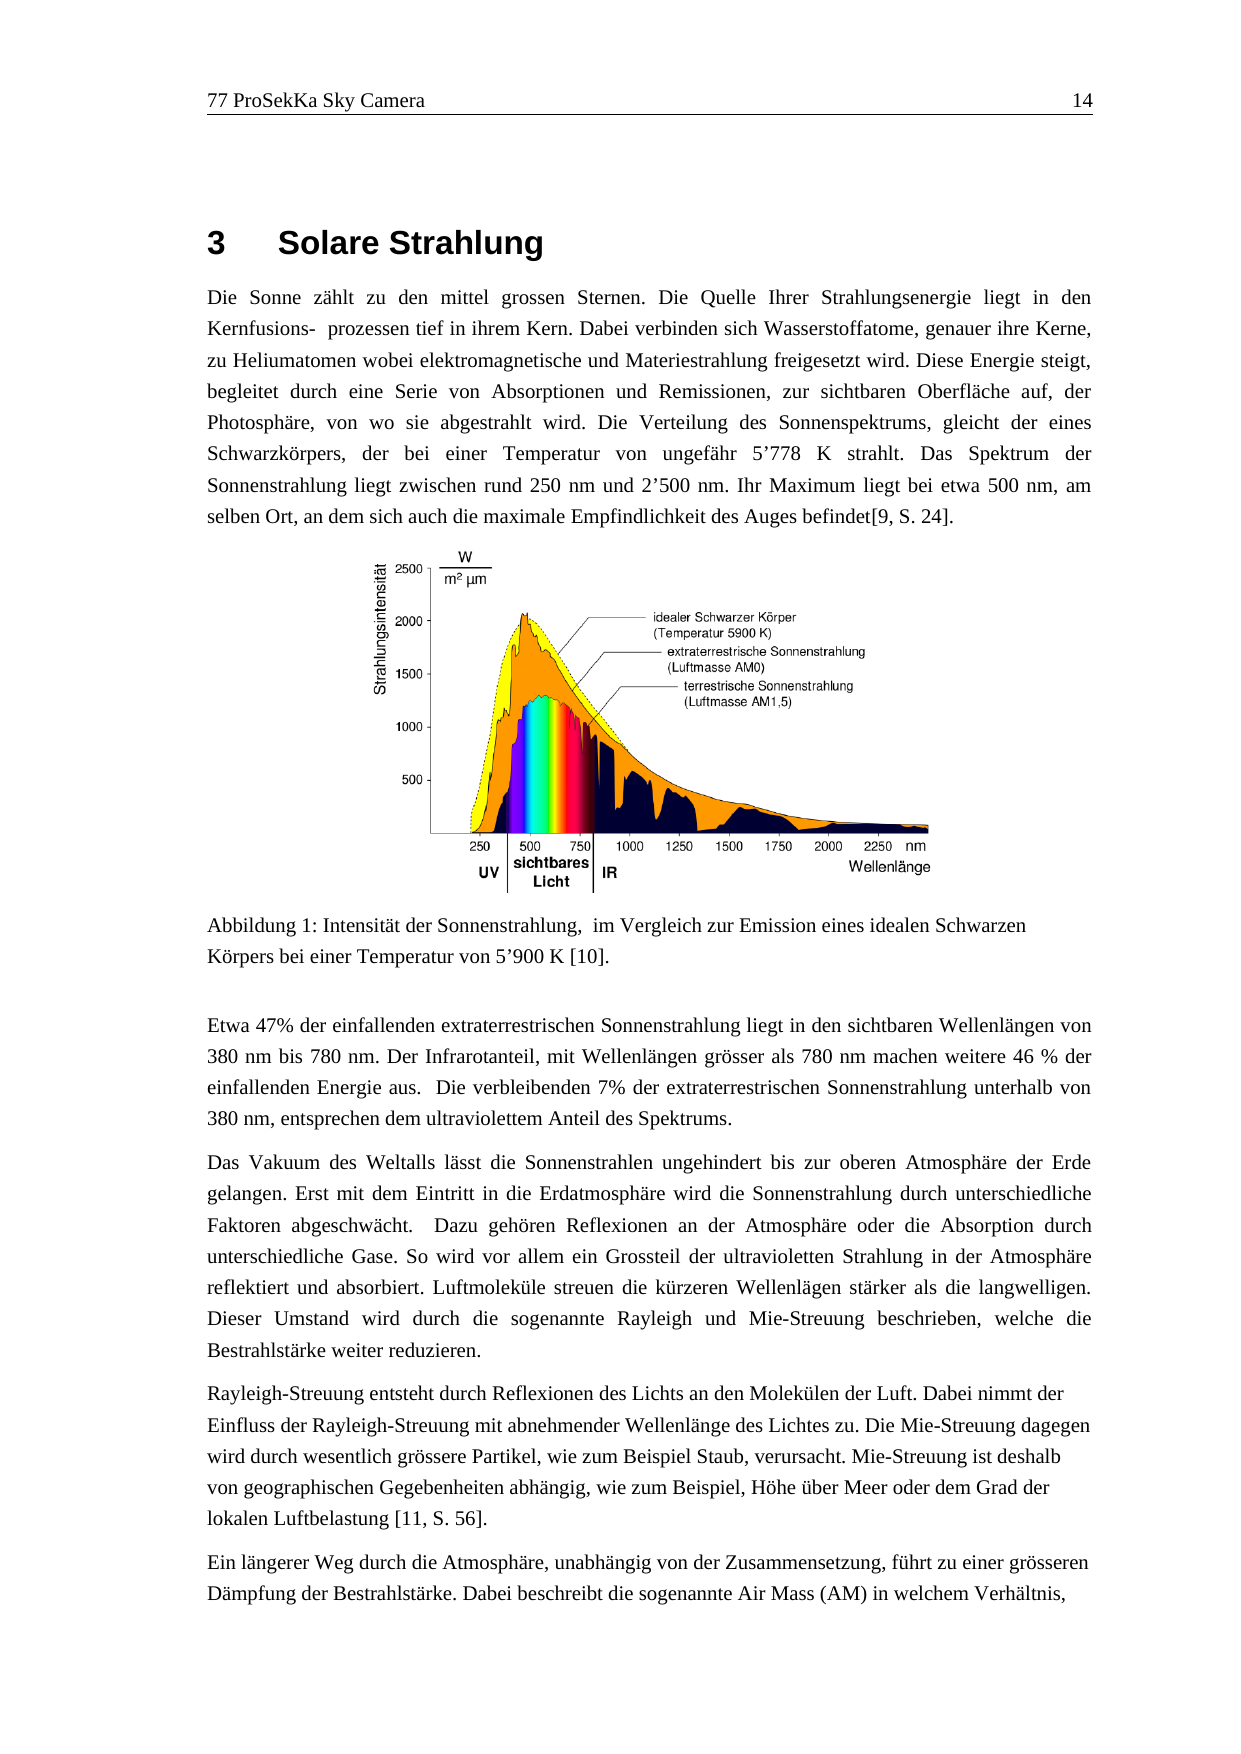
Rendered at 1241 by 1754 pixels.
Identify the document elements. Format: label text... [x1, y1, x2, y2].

text Etwa 47% der einfallenden extraterrestrischen Sonnenstrahlung liegt in den sichtbaren Wellenlängen von 380 nm bis 780 nm. Der Infrarotanteil, mit Wellenlängen grösser als 780 nm machen weitere 46 % der einfallenden Energie aus. Die verbleibenden 7% der extraterrestrischen Sonnenstrahlung unterhalb von 380 nm, entsprechen dem ultraviolettem Anteil des Spektrums. [207, 1013, 1093, 1130]
subtitle Solare Strahlung [207, 223, 1093, 261]
text Die Sonne zählt zu den mittel grossen Sternen. Die Quelle Ihrer Strahlungsenergie liegt in den Kernfusions- prozessen tief in ihrem Kern. Dabei verbinden sich Wasserstoffatome, genauer ihre Kerne, zu Heliumatomen wobei elektromagnetische und Materiestrahlung freigesetzt wird. Diese Energie steigt, begleitet durch eine Serie von Absorptionen und Remissionen, zur sichtbaren Oberfläche auf, der Photosphäre, von wo sie abgestrahlt wird. Die Verteilung des Sonnenspektrums, gleicht der eines Schwarzkörpers, der bei einer Temperatur von ungefähr 5’778 K strahlt. Das Spektrum der Sonnenstrahlung liegt zwischen rund 250 nm und 2’500 nm. Ihr Maximum liegt bei etwa 500 nm, am selben Ort, an dem sich auch die maximale Empfindlichkeit des Auges befindet[9, S. 24]. [207, 285, 1093, 528]
text Das Vakuum des Weltalls lässt die Sonnenstrahlen ungehindert bis zur oberen Atmosphäre der Erde gelangen. Erst mit dem Eintritt in die Erdatmosphäre wird die Sonnenstrahlung durch unterschiedliche Faktoren abgeschwächt. Dazu gehören Reflexionen an der Atmosphäre oder die Absorption durch unterschiedliche Gase. So wird vor allem ein Grossteil der ultravioletten Strahlung in der Atmosphäre reflektiert und absorbiert. Luftmoleküle streuen die kürzeren Wellenlägen stärker als die langwelligen. Dieser Umstand wird durch die sogenannte Rayleigh und Mie-Streuung beschrieben, welche die Bestrahlstärke weiter reduzieren. [207, 1150, 1093, 1362]
text Rayleigh-Streuung entsteht durch Reflexionen des Lichts an den Molekülen der Luft. Dabei nimmt der Einfluss der Rayleigh-Streuung mit abnehmender Wellenlänge des Lichtes zu. Die Mie-Streuung dagegen wird durch wesentlich grössere Partikel, wie zum Beispiel Staub, verursacht. Mie-Streuung ist deshalb von geographischen Gegebenheiten abhängig, wie zum Beispiel, Höhe über Meer oder dem Grad der lokalen Luftbelastung [11, S. 56]. [207, 1381, 1093, 1530]
text Abbildung 1: Intensität der Sonnenstrahlung, im Vergleich zur Emission eines idealen Schwarzen Körpers bei einer Temperatur von 5’900 K [10]. [207, 913, 1093, 968]
picture [368, 547, 931, 893]
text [207, 1550, 1093, 1605]
